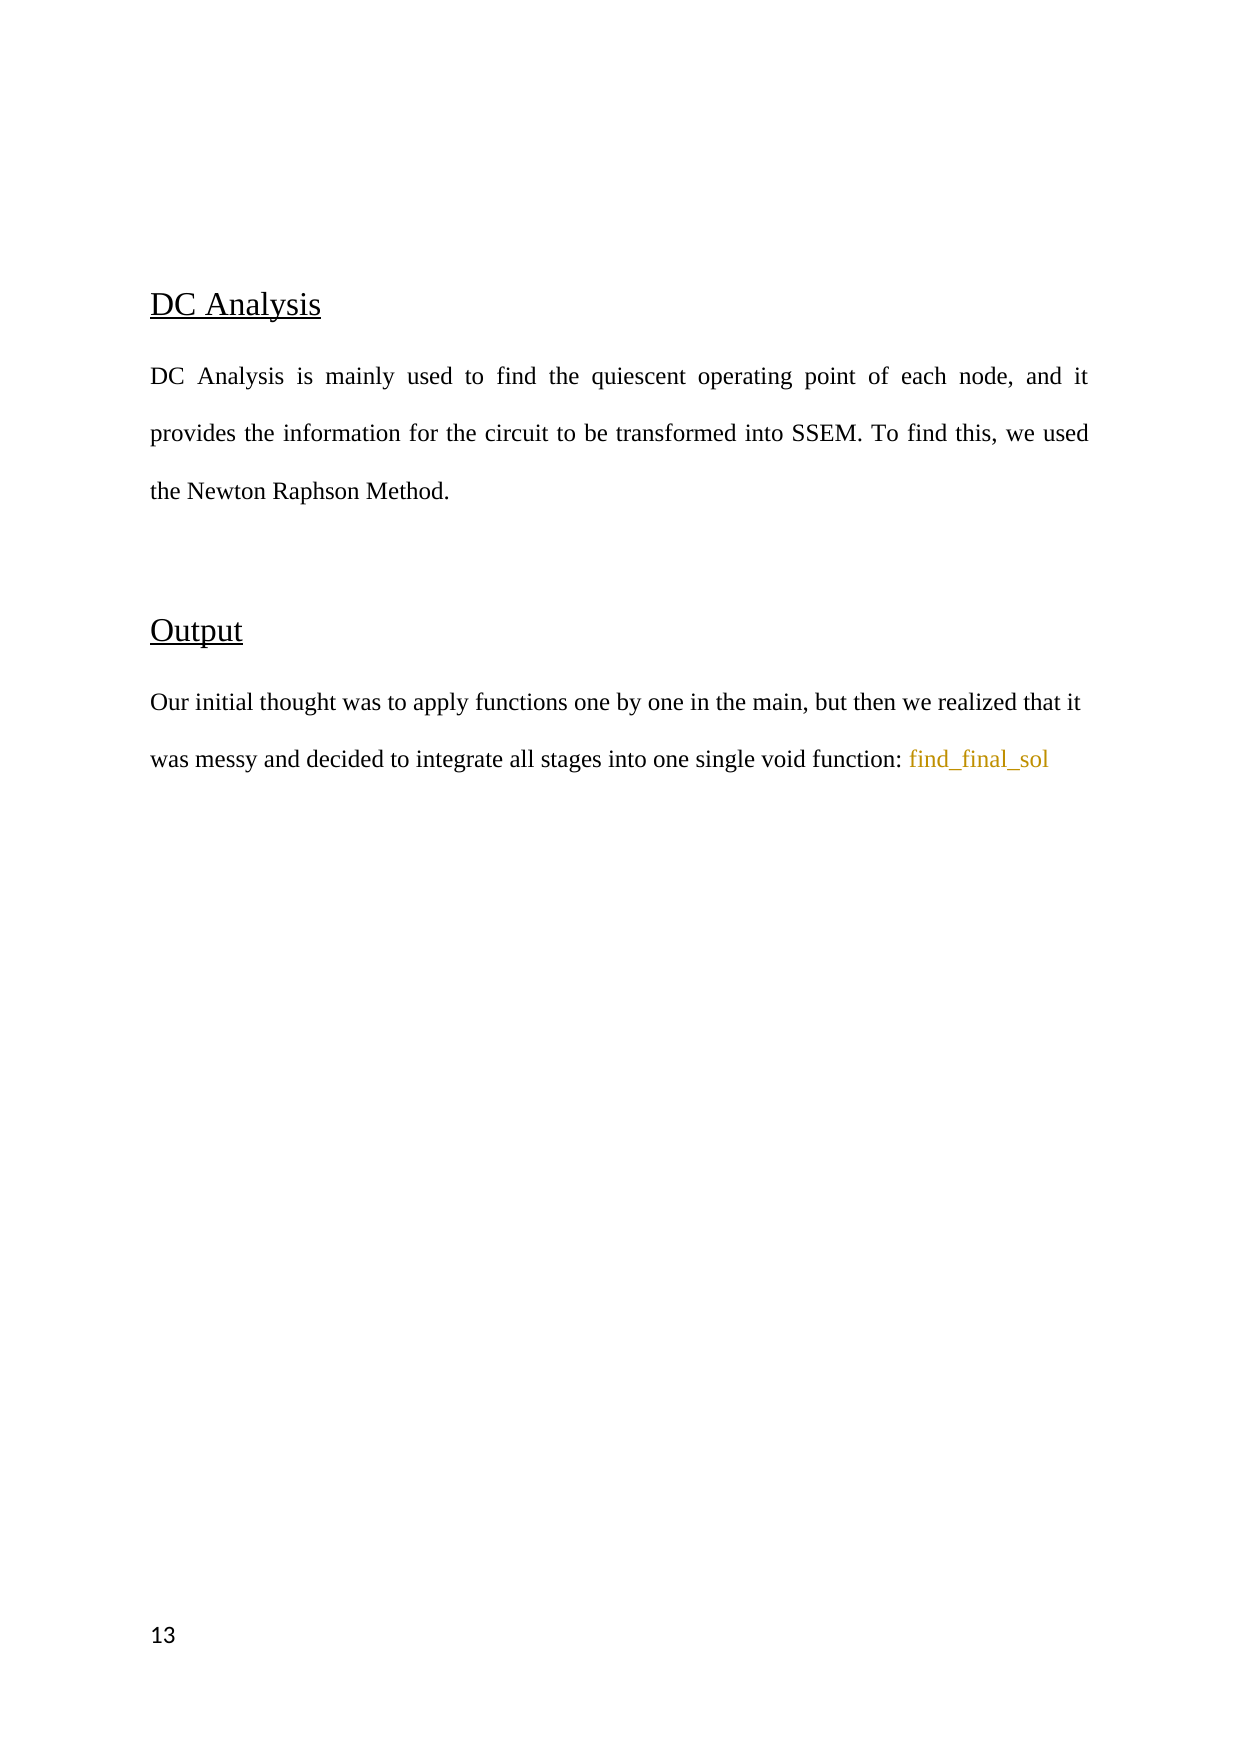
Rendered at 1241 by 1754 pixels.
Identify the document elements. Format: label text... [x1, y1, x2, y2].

subtitle DC Analysis [150, 284, 1090, 322]
text DC Analysis is mainly used to find the quiescent operating point of each node, and it provides the information for the circuit to be transformed into SSEM. To find this, we used the Newton Raphson Method. [150, 361, 1090, 504]
text Our initial thought was to apply functions one by one in the main, but then we realized that it was messy and decided to integrate all stages into one single void function: find_final_sol [150, 687, 1090, 773]
subtitle Output [150, 610, 1090, 648]
